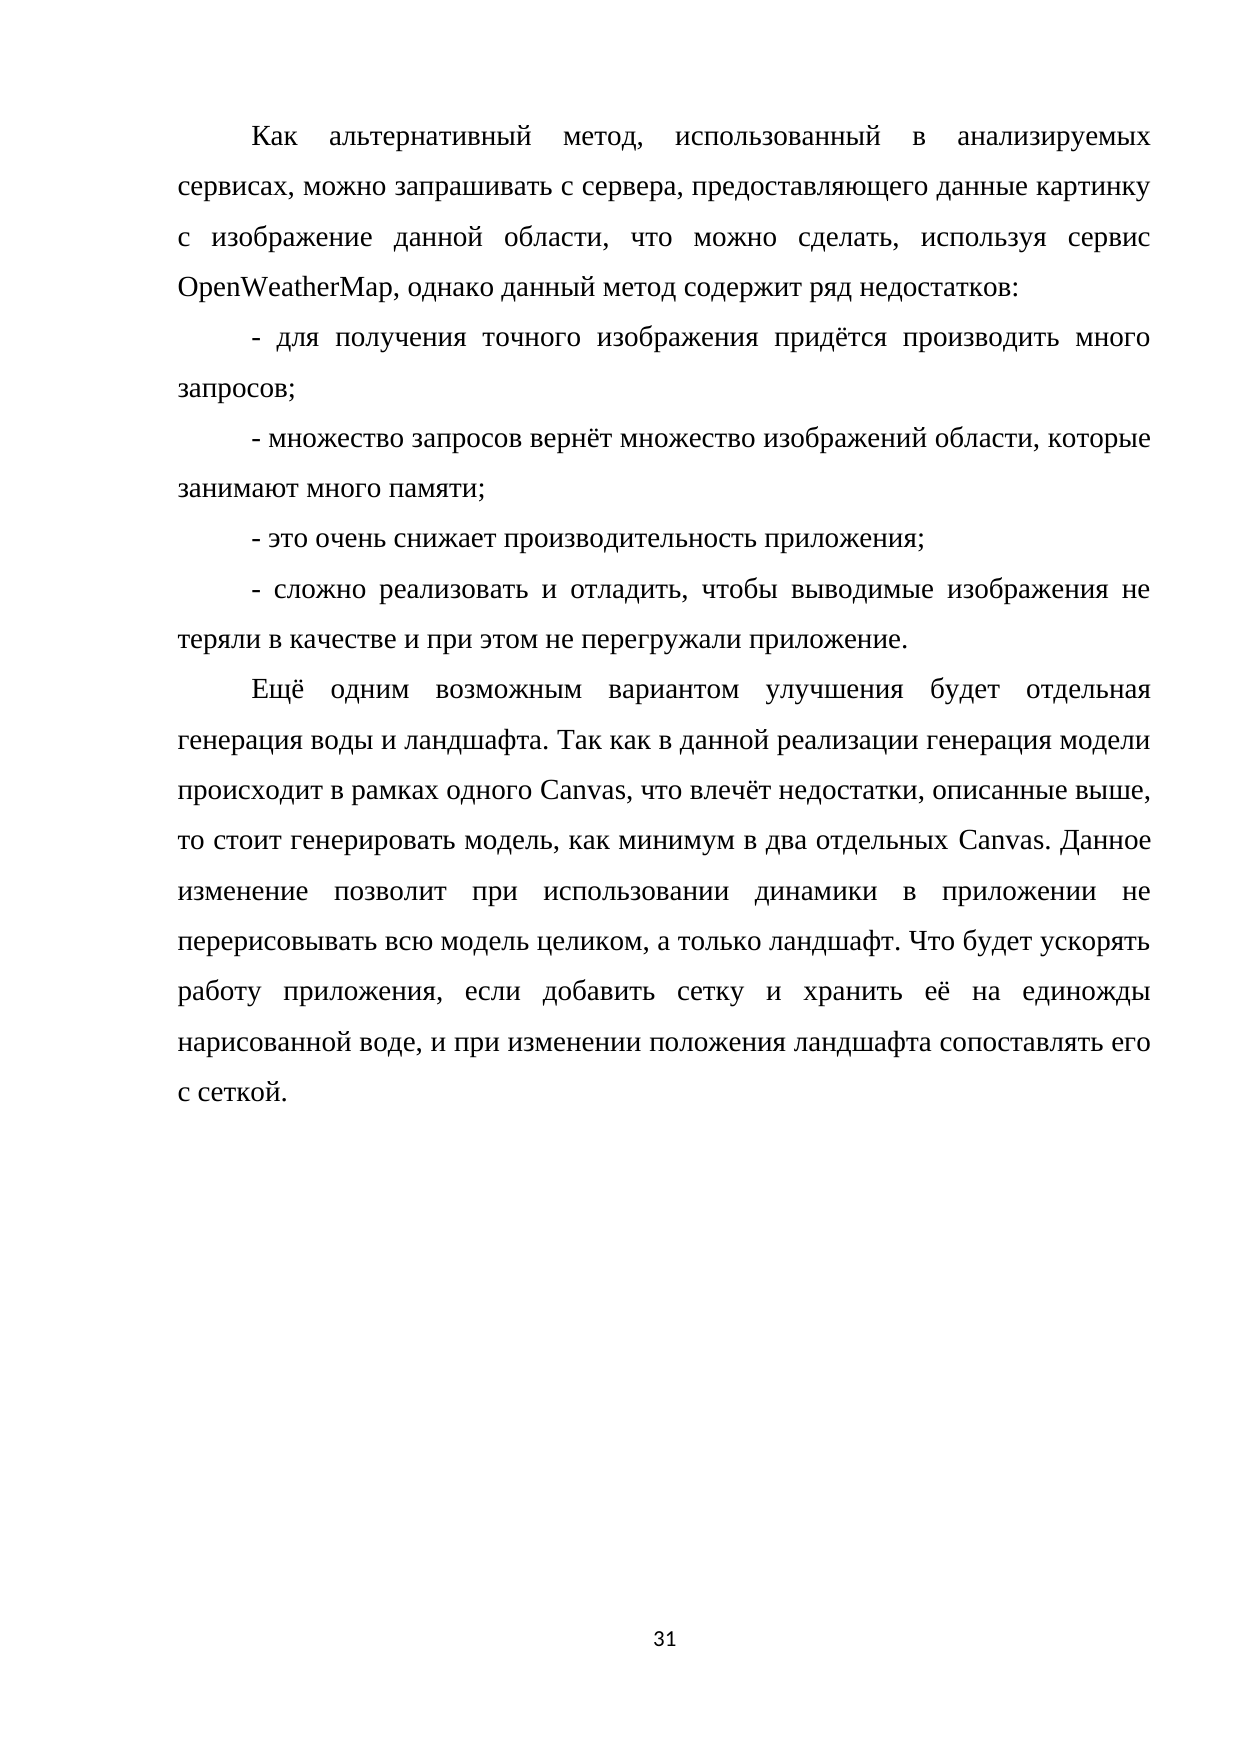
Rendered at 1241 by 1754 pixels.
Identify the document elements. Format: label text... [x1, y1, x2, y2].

text Ещё одним возможным вариантом улучшения будет отдельная генерация воды и ландшафта. Так как в данной реализации генерация модели происходит в рамках одного Canvas, что влечёт недостатки, описанные выше, то стоит генерировать модель, как минимум в два отдельных Canvas. Данное изменение позволит при использовании динамики в приложении не перерисовывать всю модель целиком, а только ландшафт. Что будет ускорять работу приложения, если добавить сетку и хранить её на единожды нарисованной воде, и при изменении положения ландшафта сопоставлять его с сеткой. [177, 672, 1152, 1108]
text - множество запросов вернёт множество изображений области, которые занимают много памяти; [177, 420, 1152, 504]
text - сложно реализовать и отладить, чтобы выводимые изображения не теряли в качестве и при этом не перегружали приложение. [177, 571, 1152, 655]
text Как альтернативный метод, использованный в анализируемых сервисах, можно запрашивать с сервера, предоставляющего данные картинку с изображение данной области, что можно сделать, используя сервис OpenWeatherMap, однако данный метод содержит ряд недостатков: [177, 118, 1152, 303]
text - для получения точного изображения придётся производить много запросов; [177, 319, 1152, 403]
text - это очень снижает производительность приложения; [177, 521, 1152, 554]
